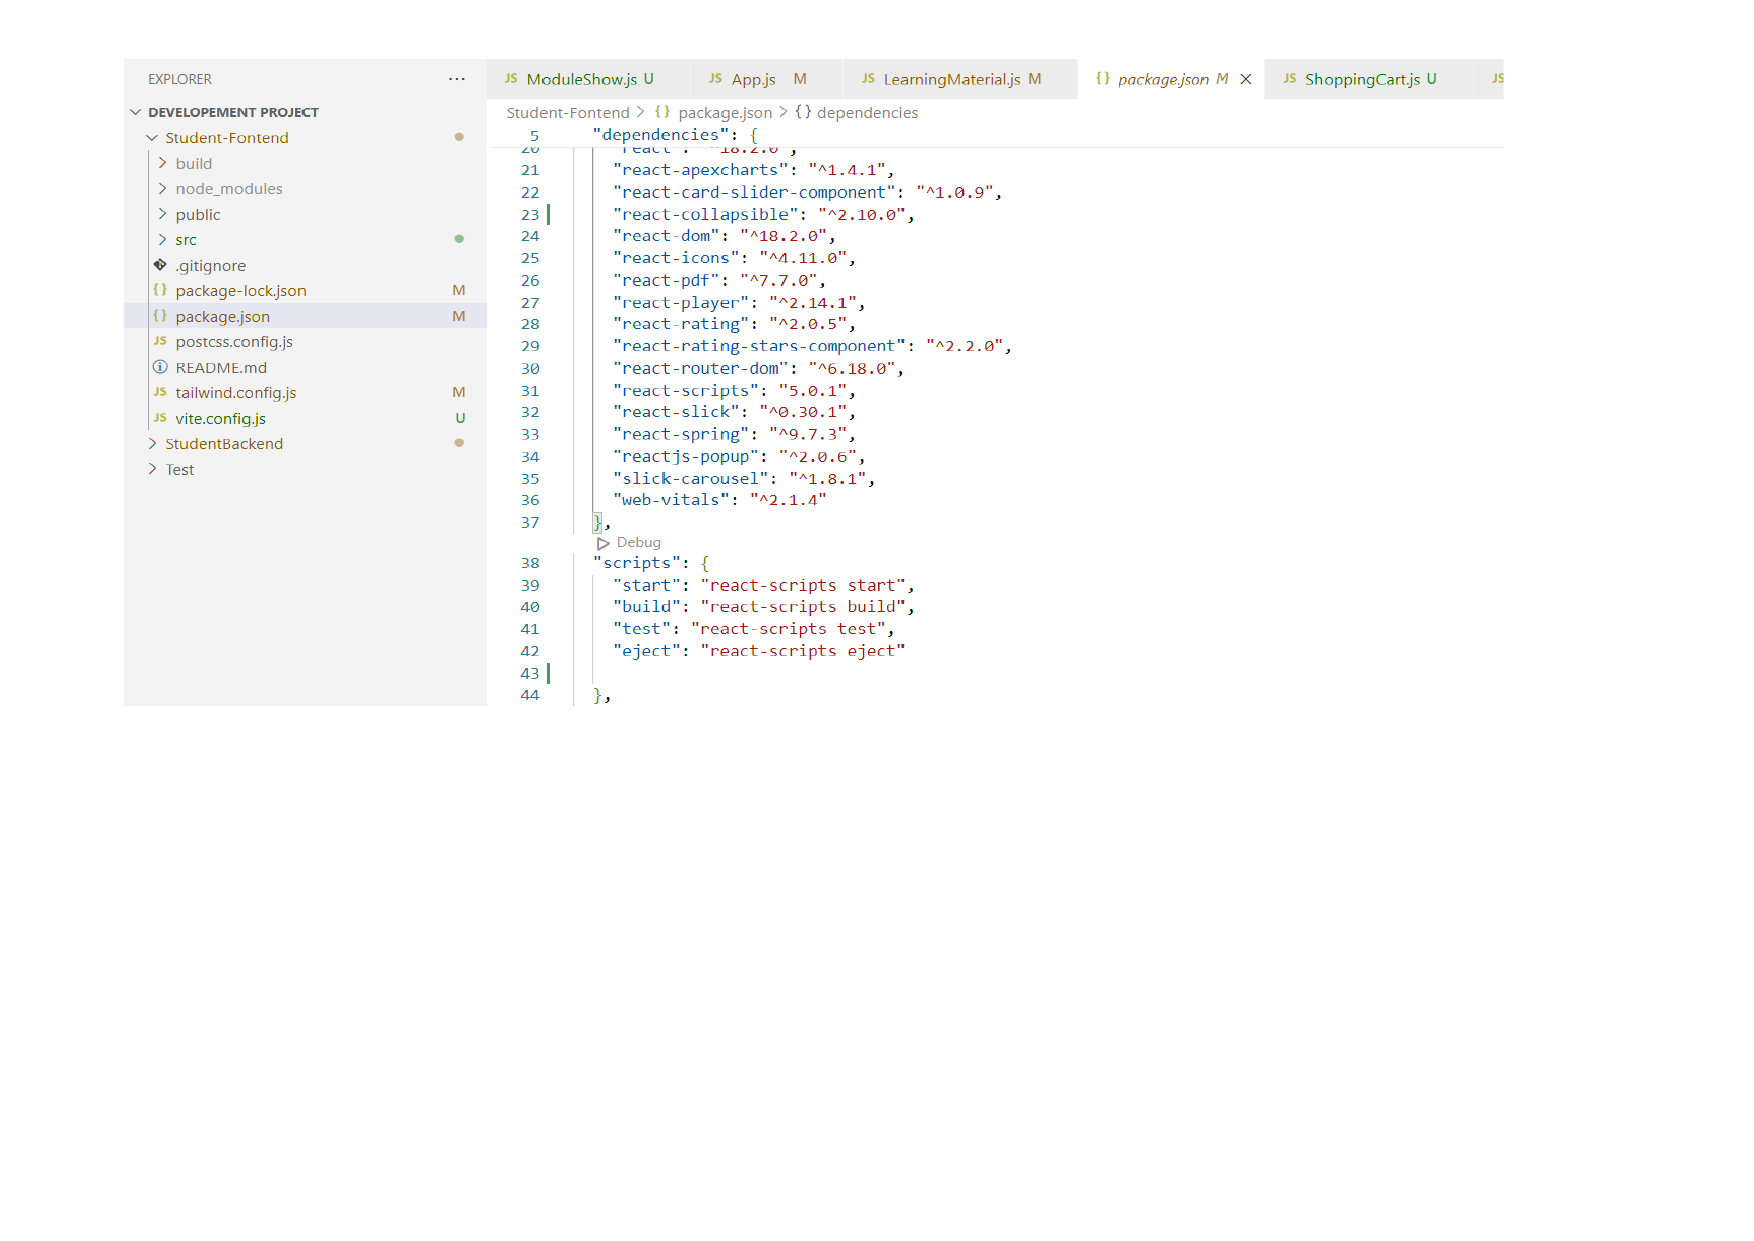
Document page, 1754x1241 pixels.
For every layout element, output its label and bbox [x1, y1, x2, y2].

picture [123, 59, 1504, 706]
